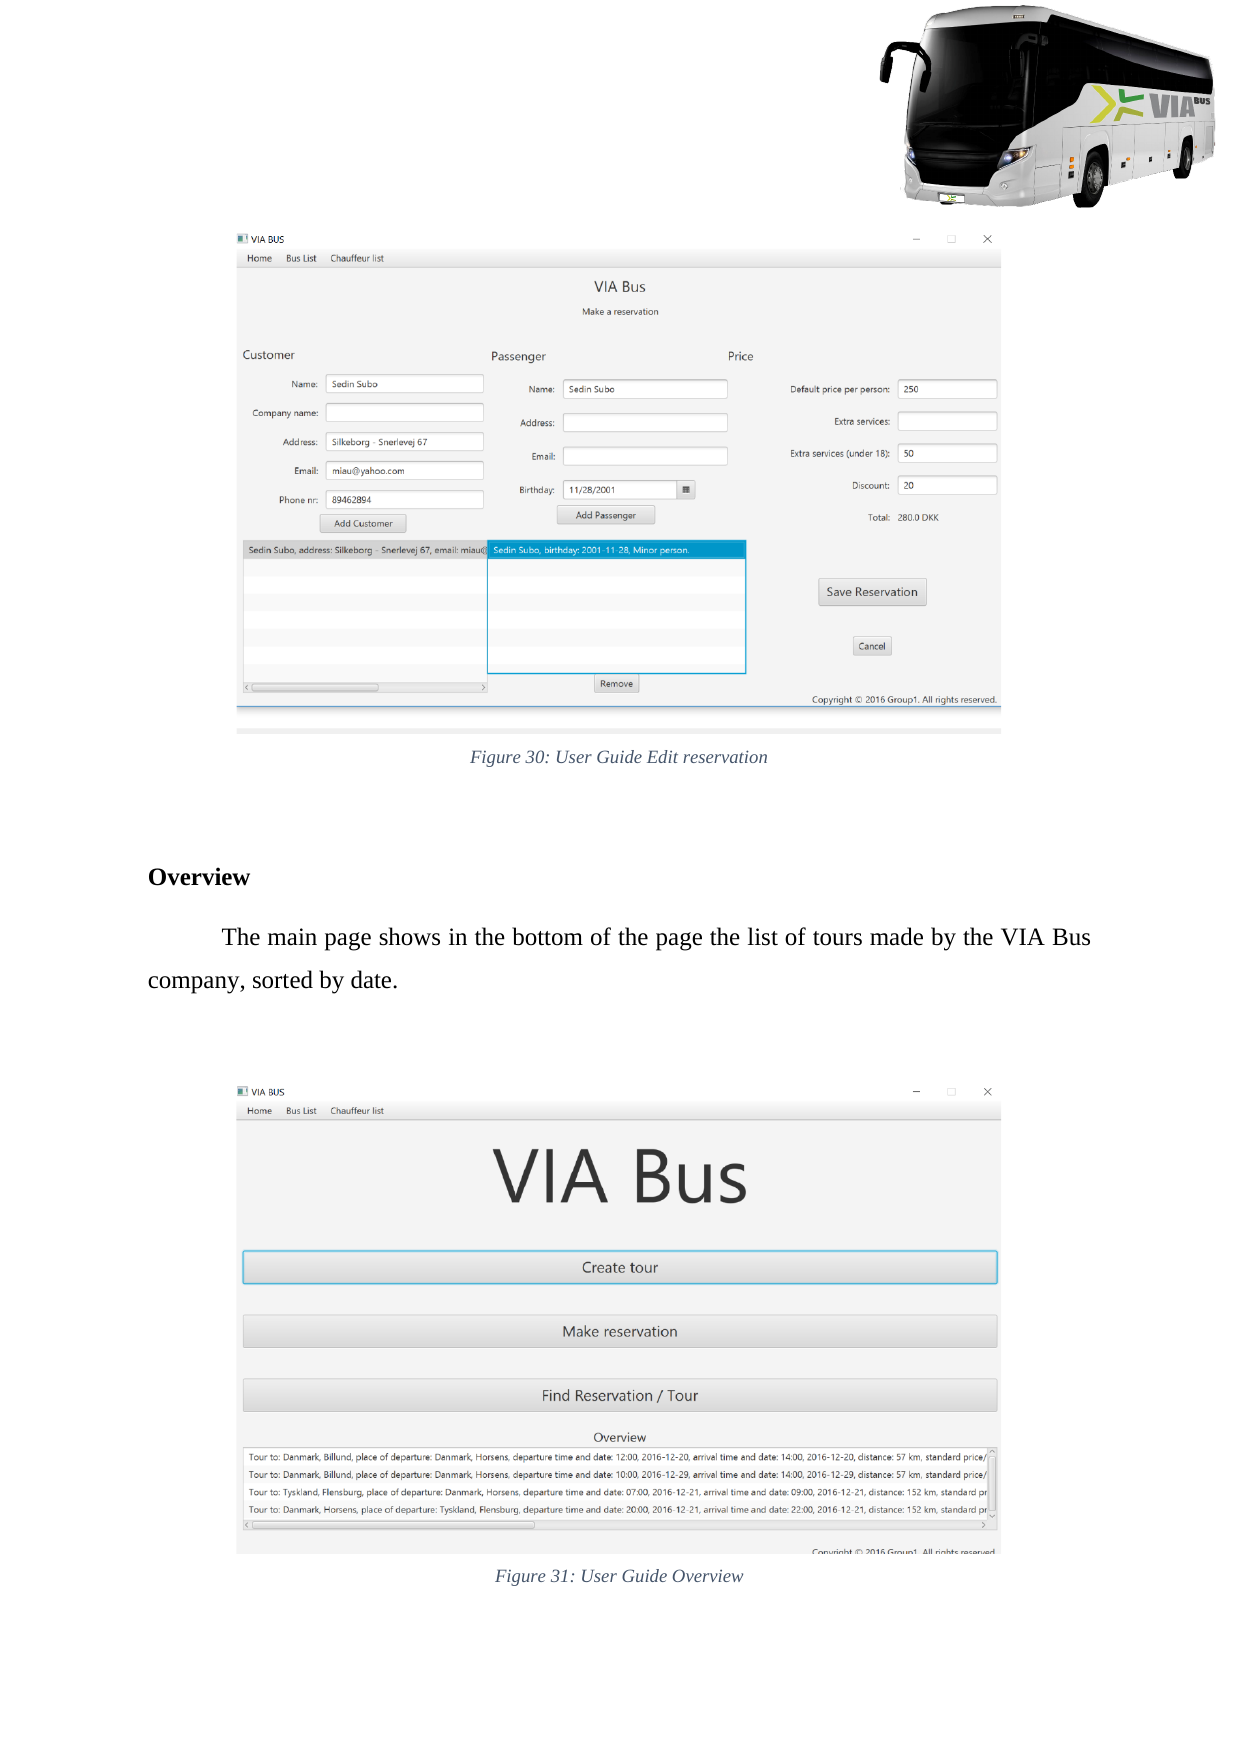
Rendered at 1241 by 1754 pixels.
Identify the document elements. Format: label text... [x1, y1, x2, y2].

text The main page shows in the bottom of the page the list of tours made by the VIA Bus company, sorted by date. [148, 922, 1093, 994]
picture [235, 230, 1004, 584]
picture [874, 0, 1218, 213]
picture [235, 1083, 1005, 1556]
text Overview [148, 788, 1093, 891]
